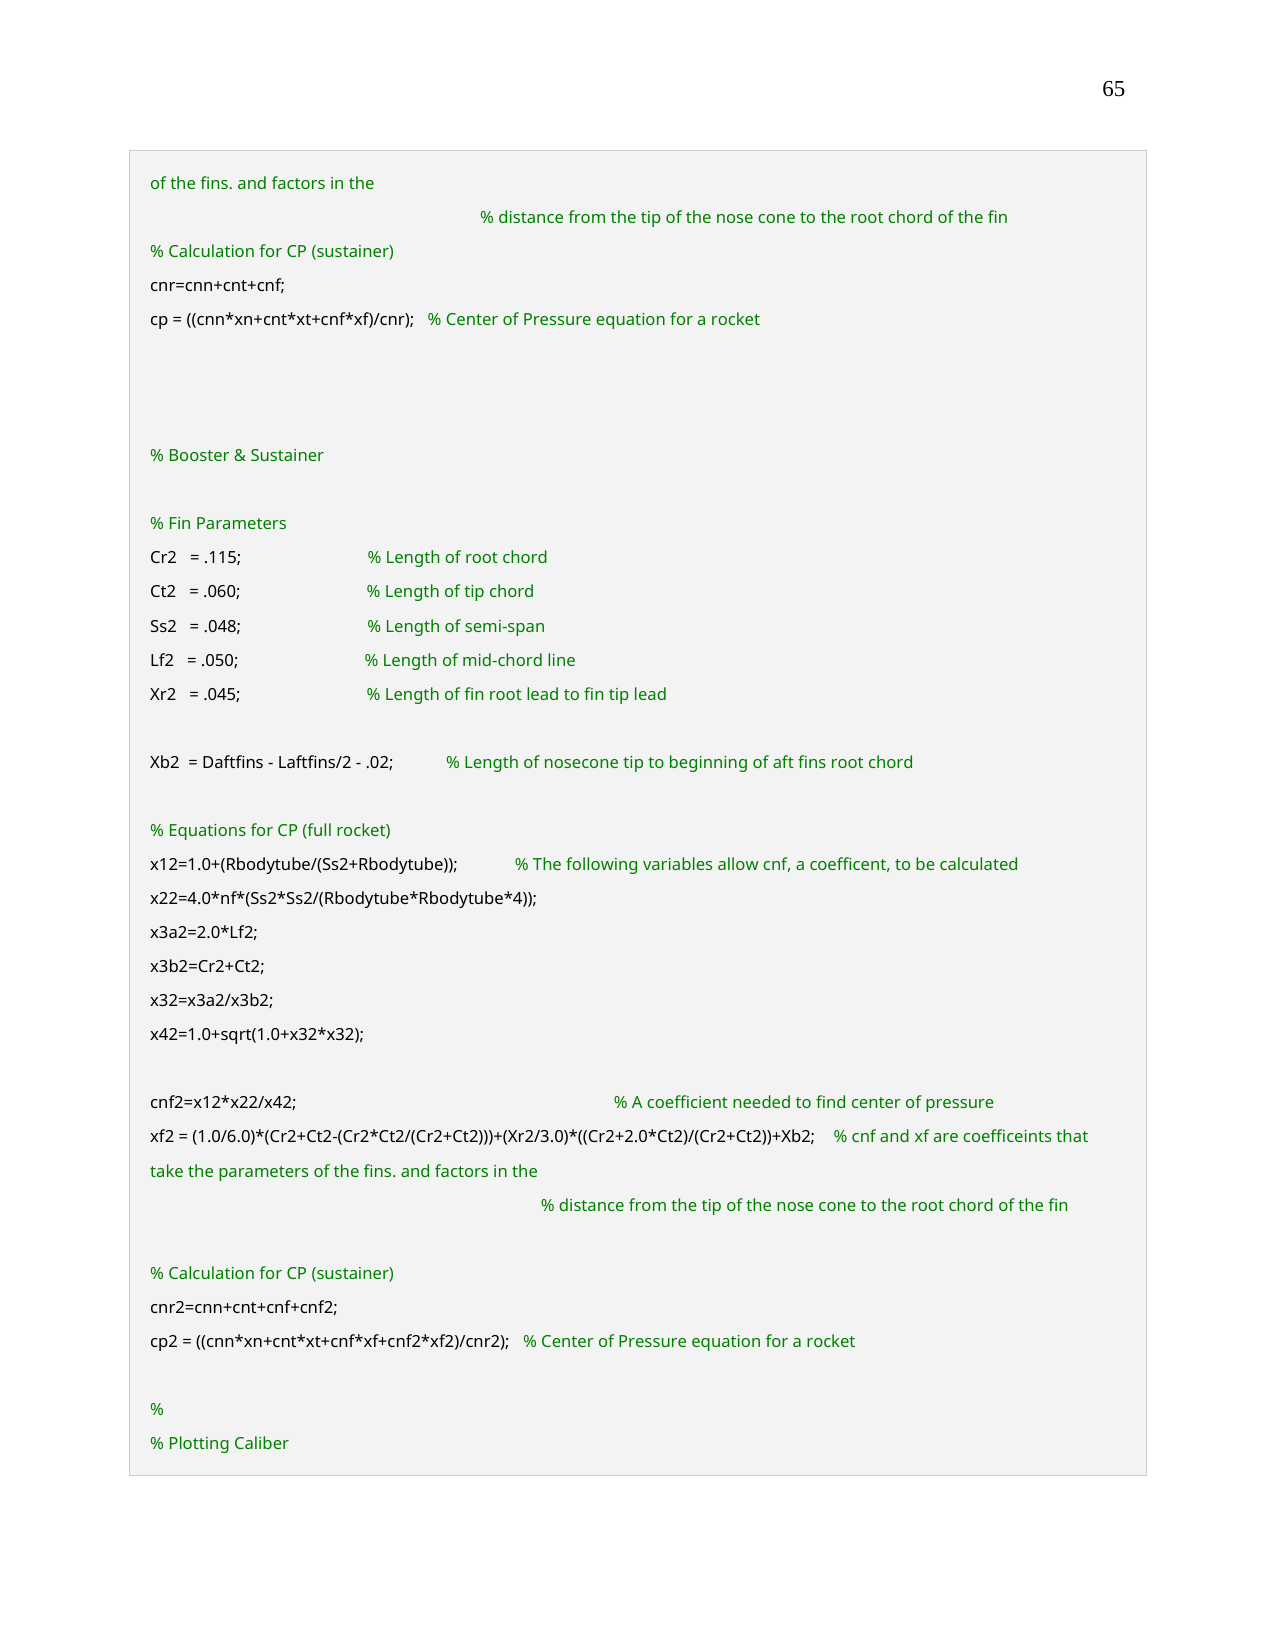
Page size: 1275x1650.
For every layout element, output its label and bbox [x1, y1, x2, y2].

text [130, 151, 1146, 1475]
